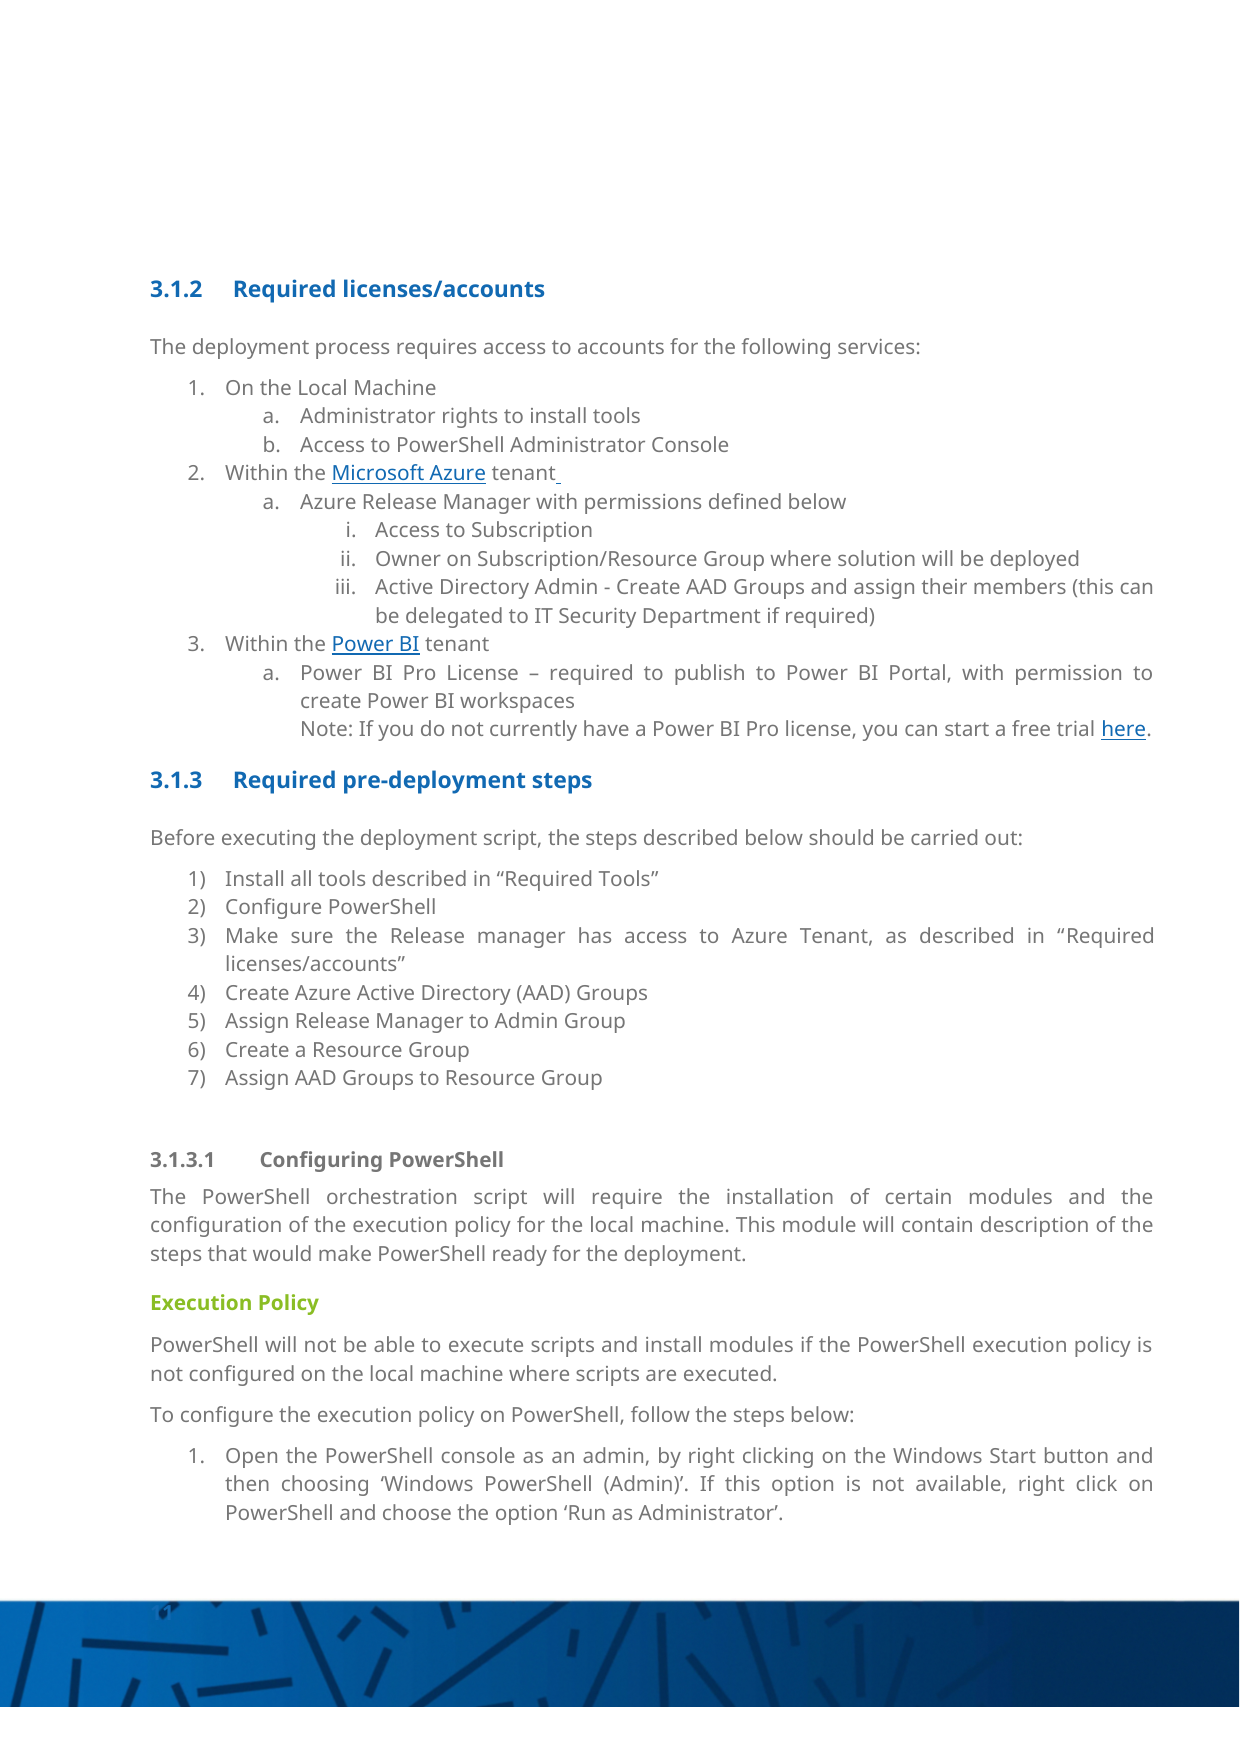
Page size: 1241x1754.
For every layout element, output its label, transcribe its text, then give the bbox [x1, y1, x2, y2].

subtitle Required pre-deployment steps [150, 764, 1155, 795]
picture [0, 1598, 1240, 1707]
list Install all tools described in “Required Tools” [187, 864, 1155, 892]
list Within the Power BI tenant [187, 629, 1155, 658]
subtitle Required licenses/accounts [150, 273, 1155, 304]
text The PowerShell orchestration script will require the installation of certain modules and the configuration of the execution policy for the local machine. This module will contain description of the steps that would make PowerShell ready for the deployment. [150, 1182, 1155, 1267]
text The deployment process requires access to accounts for the following services: [150, 332, 1155, 361]
list Azure Release Manager with permissions defined below [262, 487, 1155, 515]
subtitle Execution Policy [150, 1288, 1155, 1316]
subtitle Configuring PowerShell [150, 1145, 1155, 1173]
text To configure the execution policy on PowerShell, follow the steps below: [150, 1400, 1155, 1428]
list Configure PowerShell [187, 892, 1155, 921]
list On the Local Machine [187, 373, 1155, 402]
list Assign Release Manager to Admin Group [187, 1006, 1155, 1035]
list Open the PowerShell console as an admin, by right clicking on the Windows Start button and then choosing ‘Windows PowerShell (Admin)’. If this option is not available, right click on PowerShell and choose the option ‘Run as Administrator’. [187, 1441, 1155, 1526]
list Power BI Pro License – required to publish to Power BI Portal, with permission to create Power BI workspaces [262, 658, 1155, 714]
list Assign AAD Groups to Resource Group [187, 1063, 1155, 1092]
list Access to PowerShell Administrator Console [262, 430, 1155, 458]
list Within the Microsoft Azure tenant [187, 458, 1155, 487]
list Active Directory Admin - Create AAD Groups and assign their members (this can be delegated to IT Security Department if required) [356, 572, 1155, 629]
list Access to Subscription [356, 515, 1155, 544]
list Create Azure Active Directory (AAD) Groups [187, 978, 1155, 1006]
list Note: If you do not currently have a Power BI Pro license, you can start a free trial here. [300, 714, 1155, 743]
list Administrator rights to install tools [262, 402, 1155, 430]
list Make sure the Release manager has access to Azure Tenant, as described in “Required licenses/accounts” [187, 921, 1155, 978]
list Owner on Subscription/Resource Group where solution will be deployed [356, 544, 1155, 572]
list Create a Resource Group [187, 1035, 1155, 1063]
text Before executing the deployment script, the steps described below should be carried out: [150, 823, 1155, 852]
text PowerShell will not be able to execute scripts and install modules if the PowerShell execution policy is not configured on the local machine where scripts are executed. [150, 1331, 1155, 1387]
